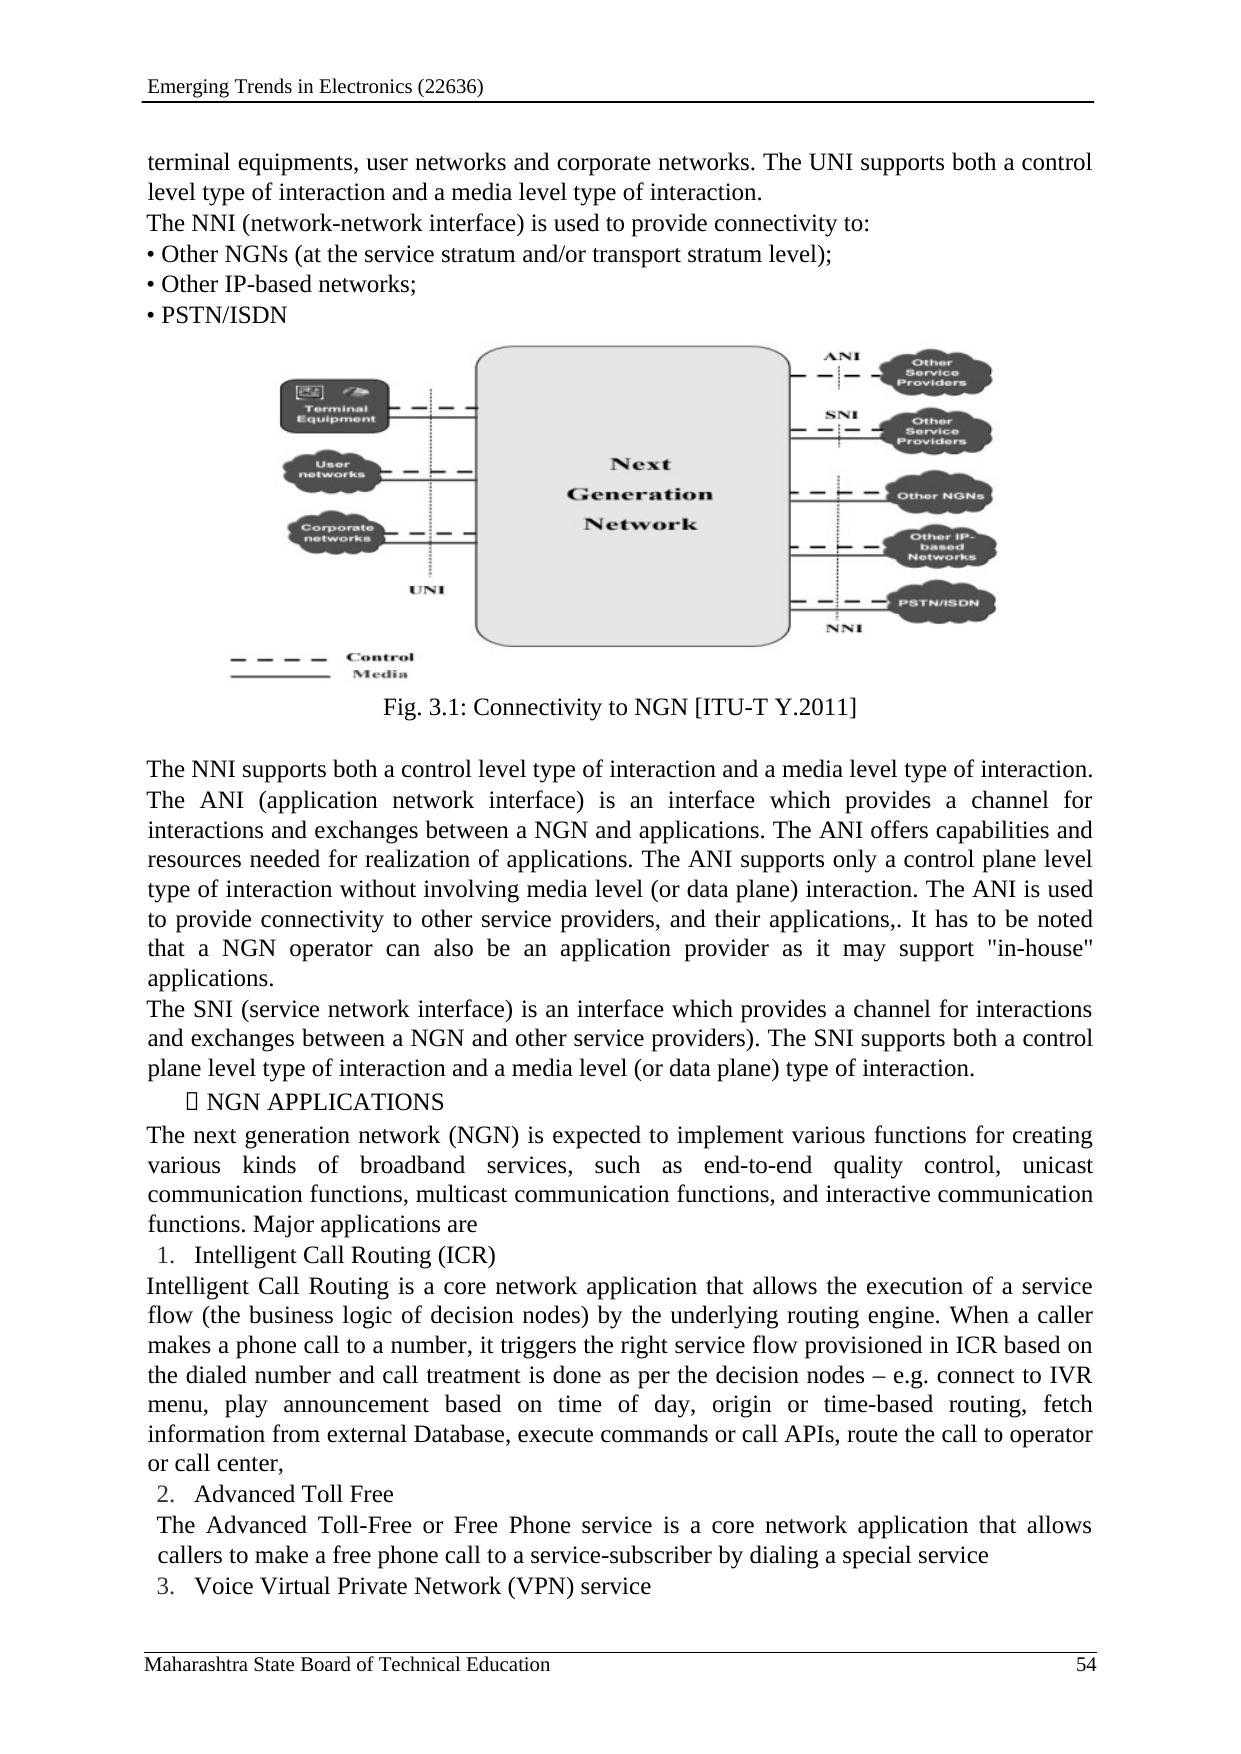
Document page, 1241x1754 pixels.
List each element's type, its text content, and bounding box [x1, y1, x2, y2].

list PSTN/ISDN [146, 301, 1094, 329]
text The SNI (service network interface) is an interface which provides a channel for interactions and exchanges between a NGN and other service providers). The SNI supports both a control plane level type of interaction and a media level (or data plane) type of interaction. [146, 994, 1094, 1082]
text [146, 147, 1094, 206]
text The ANI (application network interface) is an interface which provides a channel for interactions and exchanges between a NGN and applications. The ANI offers capabilities and resources needed for realization of applications. The ANI supports only a control plane level type of interaction without involving media level (or data plane) interaction. The ANI is used to provide connectivity to other service providers, and their applications,. It has to be noted that a NGN operator can also be an application provider as it may support "in-house" applications. [146, 785, 1094, 992]
text Intelligent Call Routing is a core network application that allows the execution of a service flow (the business logic of decision nodes) by the underlying routing engine. When a caller makes a phone call to a number, it triggers the right service flow provisioned in ICR based on the dialed number and call treatment is done as per the decision nodes – e.g. connect to IVR menu, play announcement based on time of day, origin or time-based routing, fetch information from external Database, execute commands or call APIs, route the call to operator or call center, [146, 1271, 1094, 1477]
list Intelligent Call Routing (ICR) [156, 1240, 1094, 1269]
list Other IP-based networks; [146, 269, 1094, 298]
text The Advanced Toll-Free or Free Phone service is a core network application that allows callers to make a free phone call to a service-subscriber by dialing a special service [156, 1510, 1094, 1569]
text The NNI (network-network interface) is used to provide connectivity to: [146, 208, 1094, 236]
list Other NGNs (at the service stratum and/or transport stratum level); [146, 239, 1094, 267]
text  NGN APPLICATIONS [184, 1084, 1094, 1118]
text The NNI supports both a control level type of interaction and a media level type of interaction. [146, 754, 1094, 783]
picture [205, 331, 1052, 691]
subtitle Fig. 3.1: Connectivity to NGN [ITU-T Y.2011] [133, 692, 1106, 721]
list Voice Virtual Private Network (VPN) service [156, 1571, 1094, 1599]
list Advanced Toll Free [156, 1479, 1094, 1508]
text The next generation network (NGN) is expected to implement various functions for creating various kinds of broadband services, such as end-to-end quality control, unicast communication functions, multicast communication functions, and interactive communication functions. Major applications are [146, 1120, 1094, 1238]
